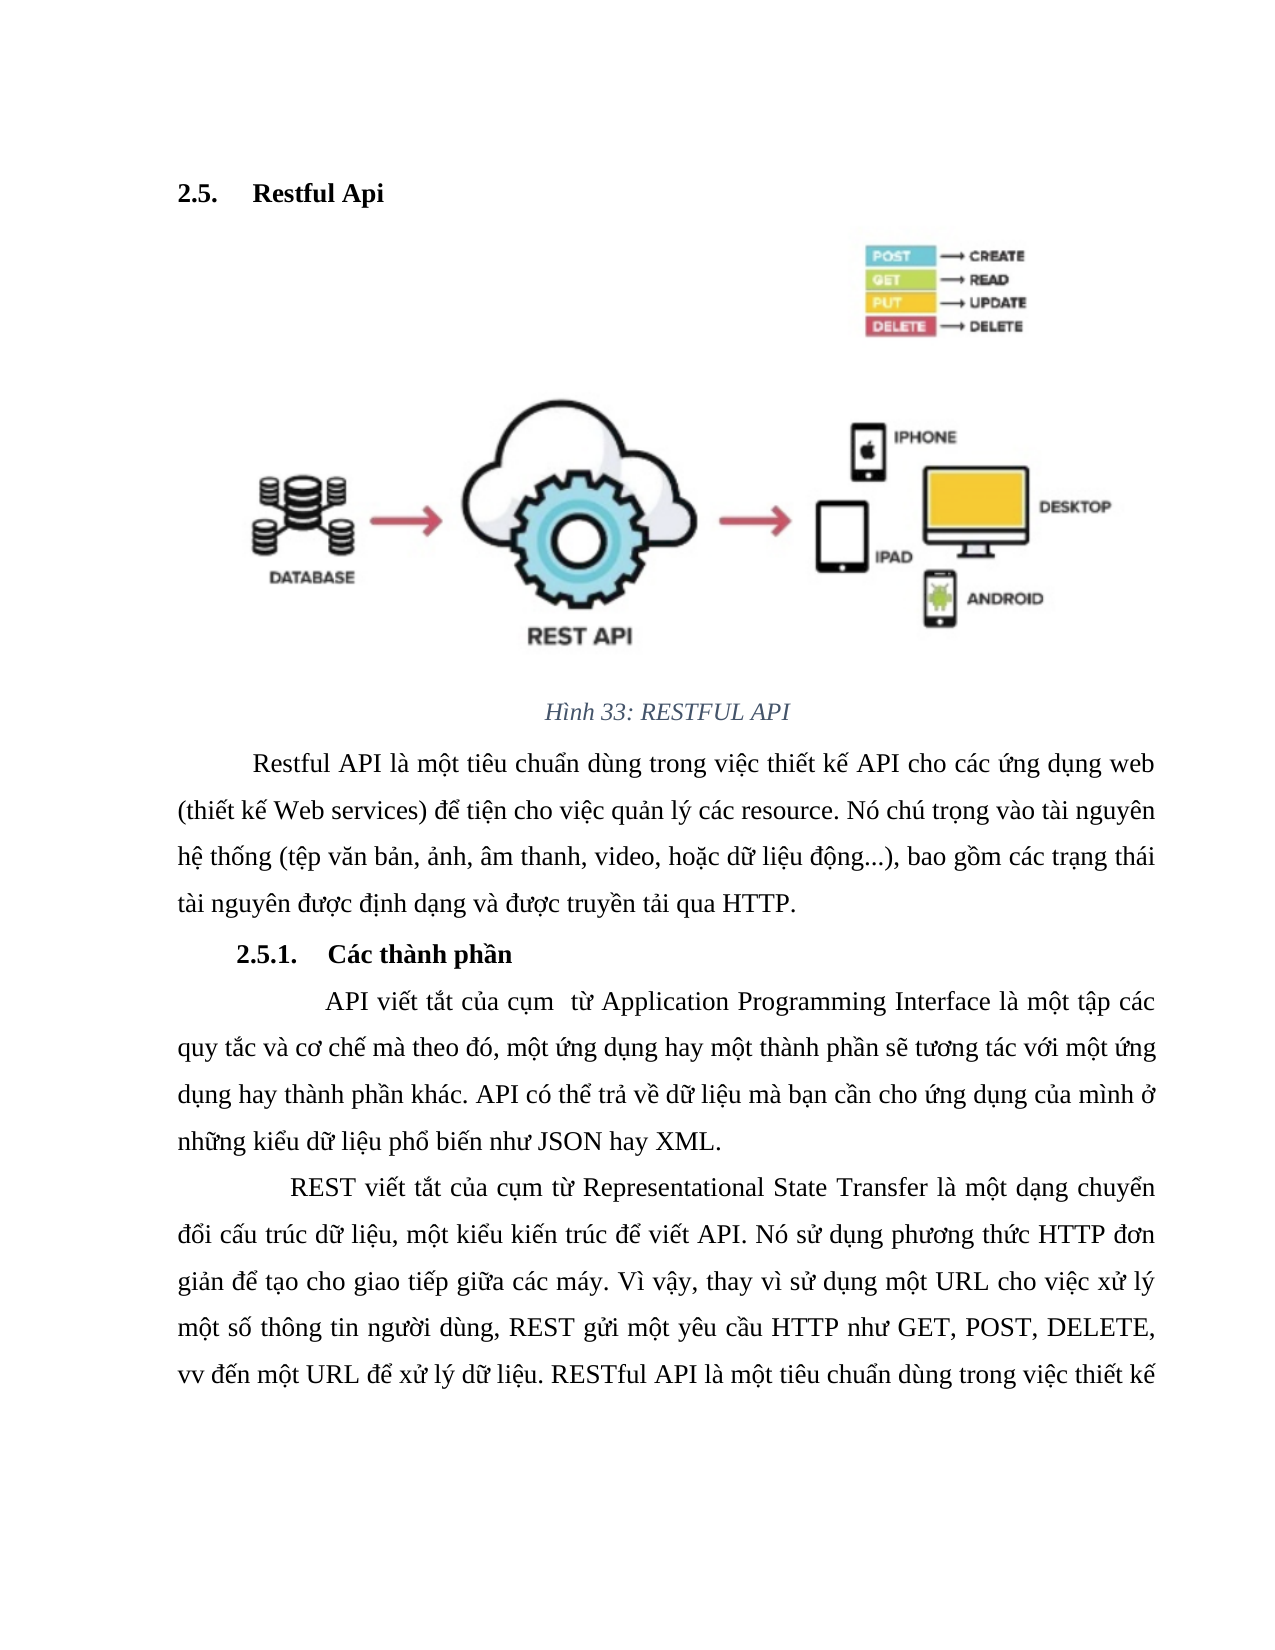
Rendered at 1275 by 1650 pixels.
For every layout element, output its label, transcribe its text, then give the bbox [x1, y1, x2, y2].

picture [177, 223, 1152, 682]
subtitle Restful Api [177, 177, 1157, 208]
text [177, 1171, 1157, 1389]
subtitle Các thành phần [236, 938, 1157, 969]
text Restful API là một tiêu chuẩn dùng trong việc thiết kế API cho các ứng dụng web (thiết kế Web services) để tiện cho việc quản lý các resource. Nó chú trọng vào tài nguyên hệ thống (tệp văn bản, ảnh, âm thanh, video, hoặc dữ liệu động...), bao gồm các trạng thái tài nguyên được định dạng và được truyền tải qua HTTP. [177, 747, 1157, 918]
text API viết tắt của cụm từ Application Programming Interface là một tập các quy tắc và cơ chế mà theo đó, một ứng dụng hay một thành phần sẽ tương tác với một ứng dụng hay thành phần khác. API có thể trả về dữ liệu mà bạn cần cho ứng dụng của mình ở những kiểu dữ liệu phổ biến như JSON hay XML. [177, 984, 1157, 1156]
